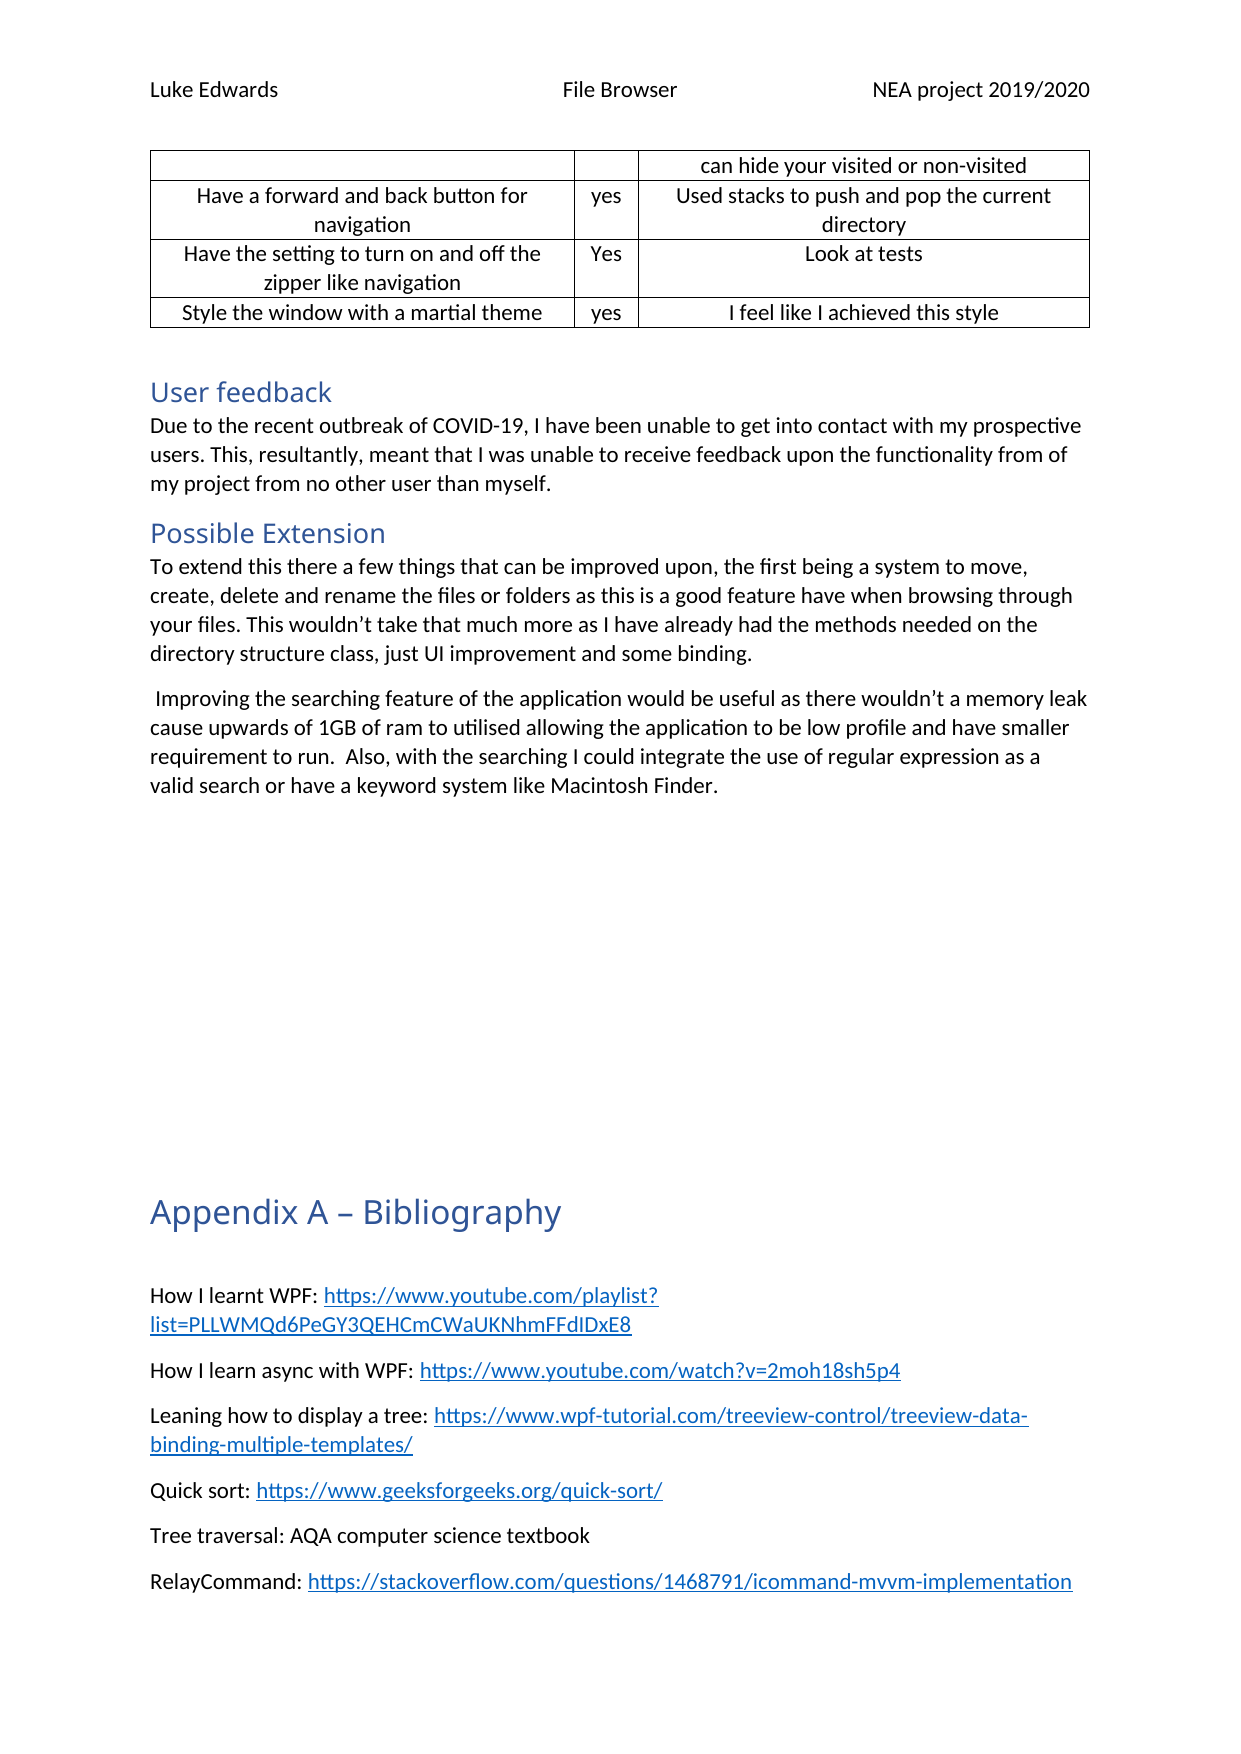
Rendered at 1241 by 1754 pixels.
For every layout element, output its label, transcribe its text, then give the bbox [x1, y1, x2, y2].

text How I learnt WPF: https://www.youtube.com/playlist?list=PLLWMQd6PeGY3QEHCmCWaUKNhmFFdIDxE8 [150, 1281, 1090, 1338]
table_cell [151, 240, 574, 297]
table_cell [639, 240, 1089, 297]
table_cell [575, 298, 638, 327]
text Due to the recent outbreak of COVID-19, I have been unable to get into contact with my prospective users. This, resultantly, meant that I was unable to receive feedback upon the functionality from of my project from no other user than myself. [150, 411, 1090, 497]
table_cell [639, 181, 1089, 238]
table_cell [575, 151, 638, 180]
subtitle Appendix A – Bibliography [150, 1189, 1090, 1234]
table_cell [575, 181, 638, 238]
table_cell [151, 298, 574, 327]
text Quick sort: https://www.geeksforgeeks.org/quick-sort/ [150, 1476, 1090, 1504]
text To extend this there a few things that can be improved upon, the first being a system to move, create, delete and rename the files or folders as this is a good feature have when browsing through your files. This wouldn’t take that much more as I have already had the methods needed on the directory structure class, just UI improvement and some binding. [150, 552, 1090, 667]
subtitle Possible Extension [150, 514, 1090, 551]
text Leaning how to display a tree: https://www.wpf-tutorial.com/treeview-control/treeview-data-binding-multiple-templates/ [150, 1401, 1090, 1458]
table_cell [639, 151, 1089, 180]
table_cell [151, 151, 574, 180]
subtitle User feedback [150, 373, 1090, 410]
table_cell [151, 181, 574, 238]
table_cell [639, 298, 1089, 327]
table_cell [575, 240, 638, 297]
text RelayCommand: https://stackoverflow.com/questions/1468791/icommand-mvvm-implementation [150, 1567, 1090, 1595]
text Tree traversal: AQA computer science textbook [150, 1521, 1090, 1549]
text How I learn async with WPF: https://www.youtube.com/watch?v=2moh18sh5p4 [150, 1356, 1090, 1384]
text Improving the searching feature of the application would be useful as there wouldn’t a memory leak cause upwards of 1GB of ram to utilised allowing the application to be low profile and have smaller requirement to run. Also, with the searching I could integrate the use of regular expression as a valid search or have a keyword system like Macintosh Finder. [150, 684, 1090, 799]
